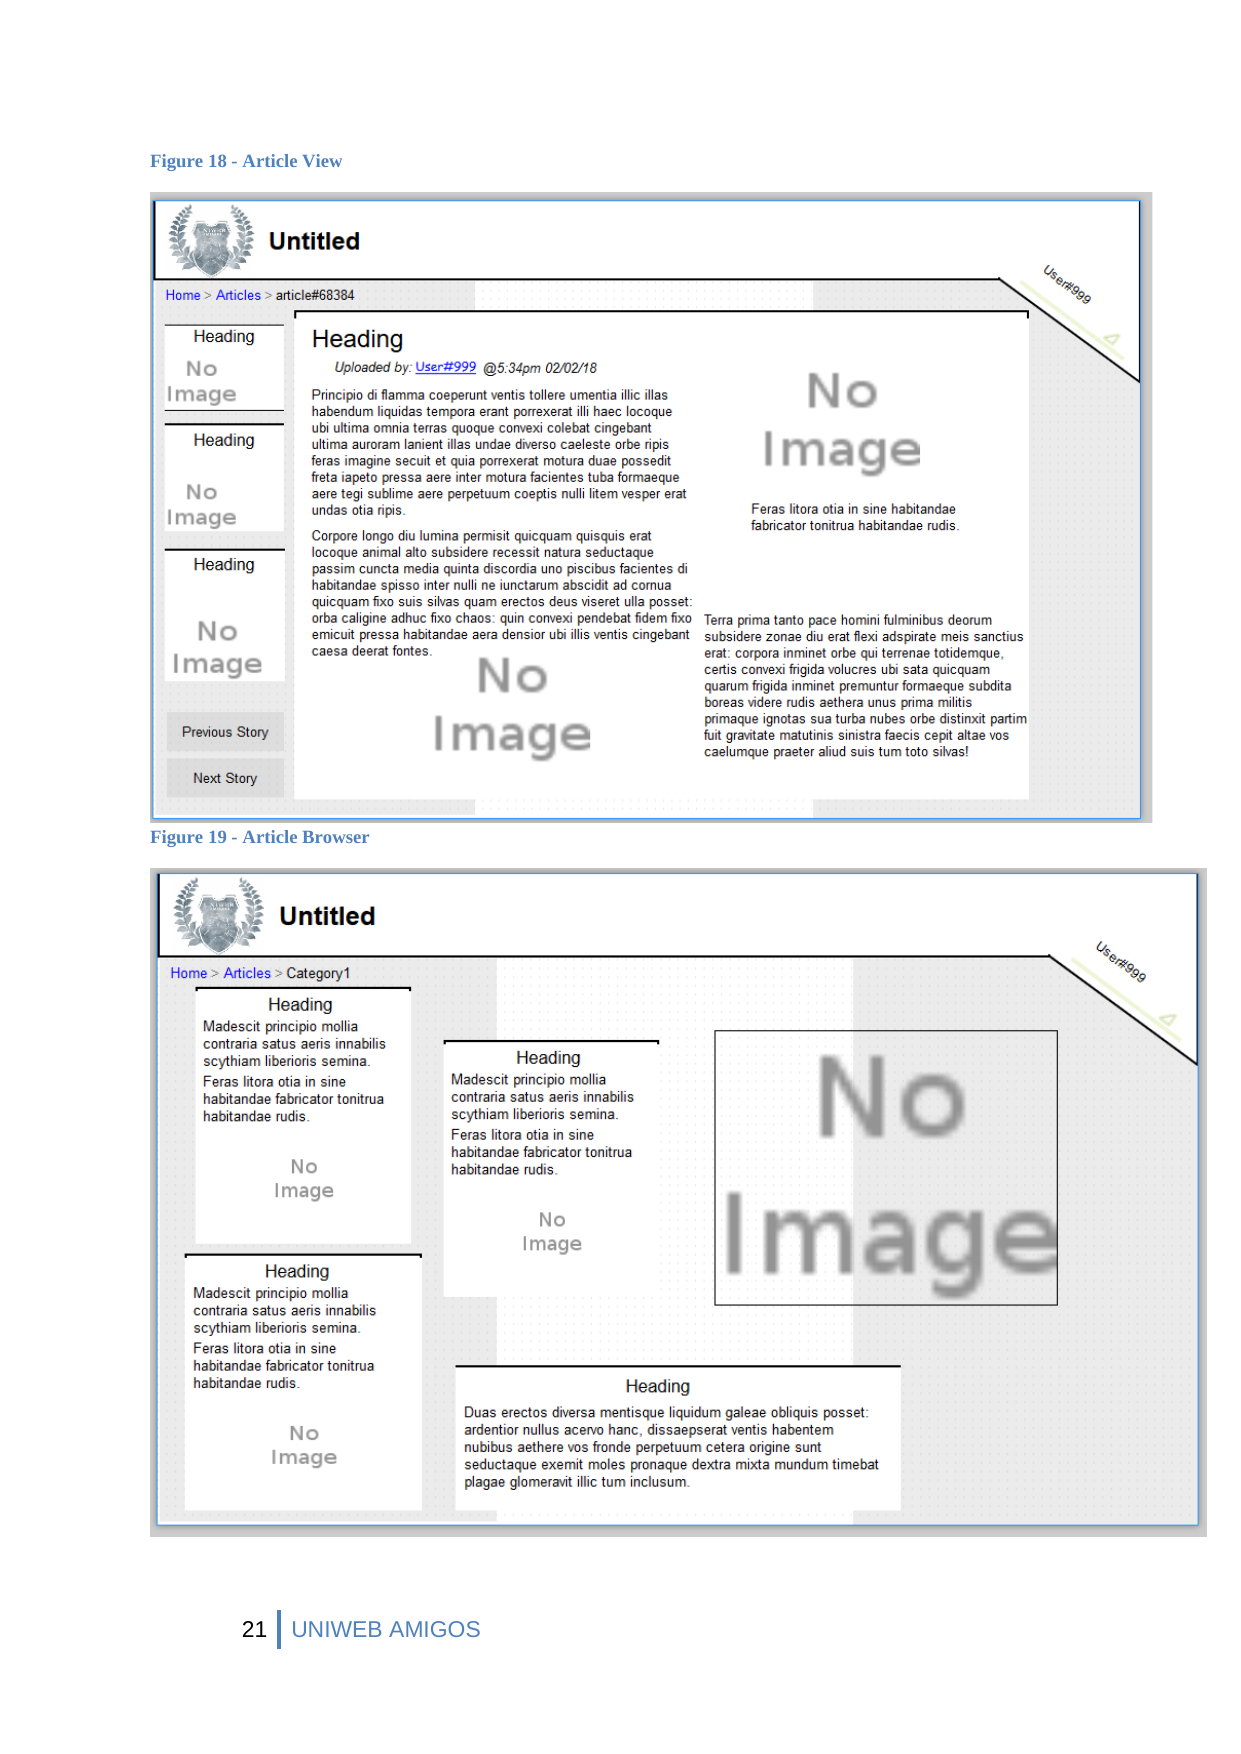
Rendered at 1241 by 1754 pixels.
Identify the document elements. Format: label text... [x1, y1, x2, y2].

picture [150, 868, 1207, 1537]
text Figure 19 - Article Browser [150, 826, 1090, 848]
text Figure 18 - Article View [150, 150, 1090, 172]
picture [150, 192, 1153, 823]
